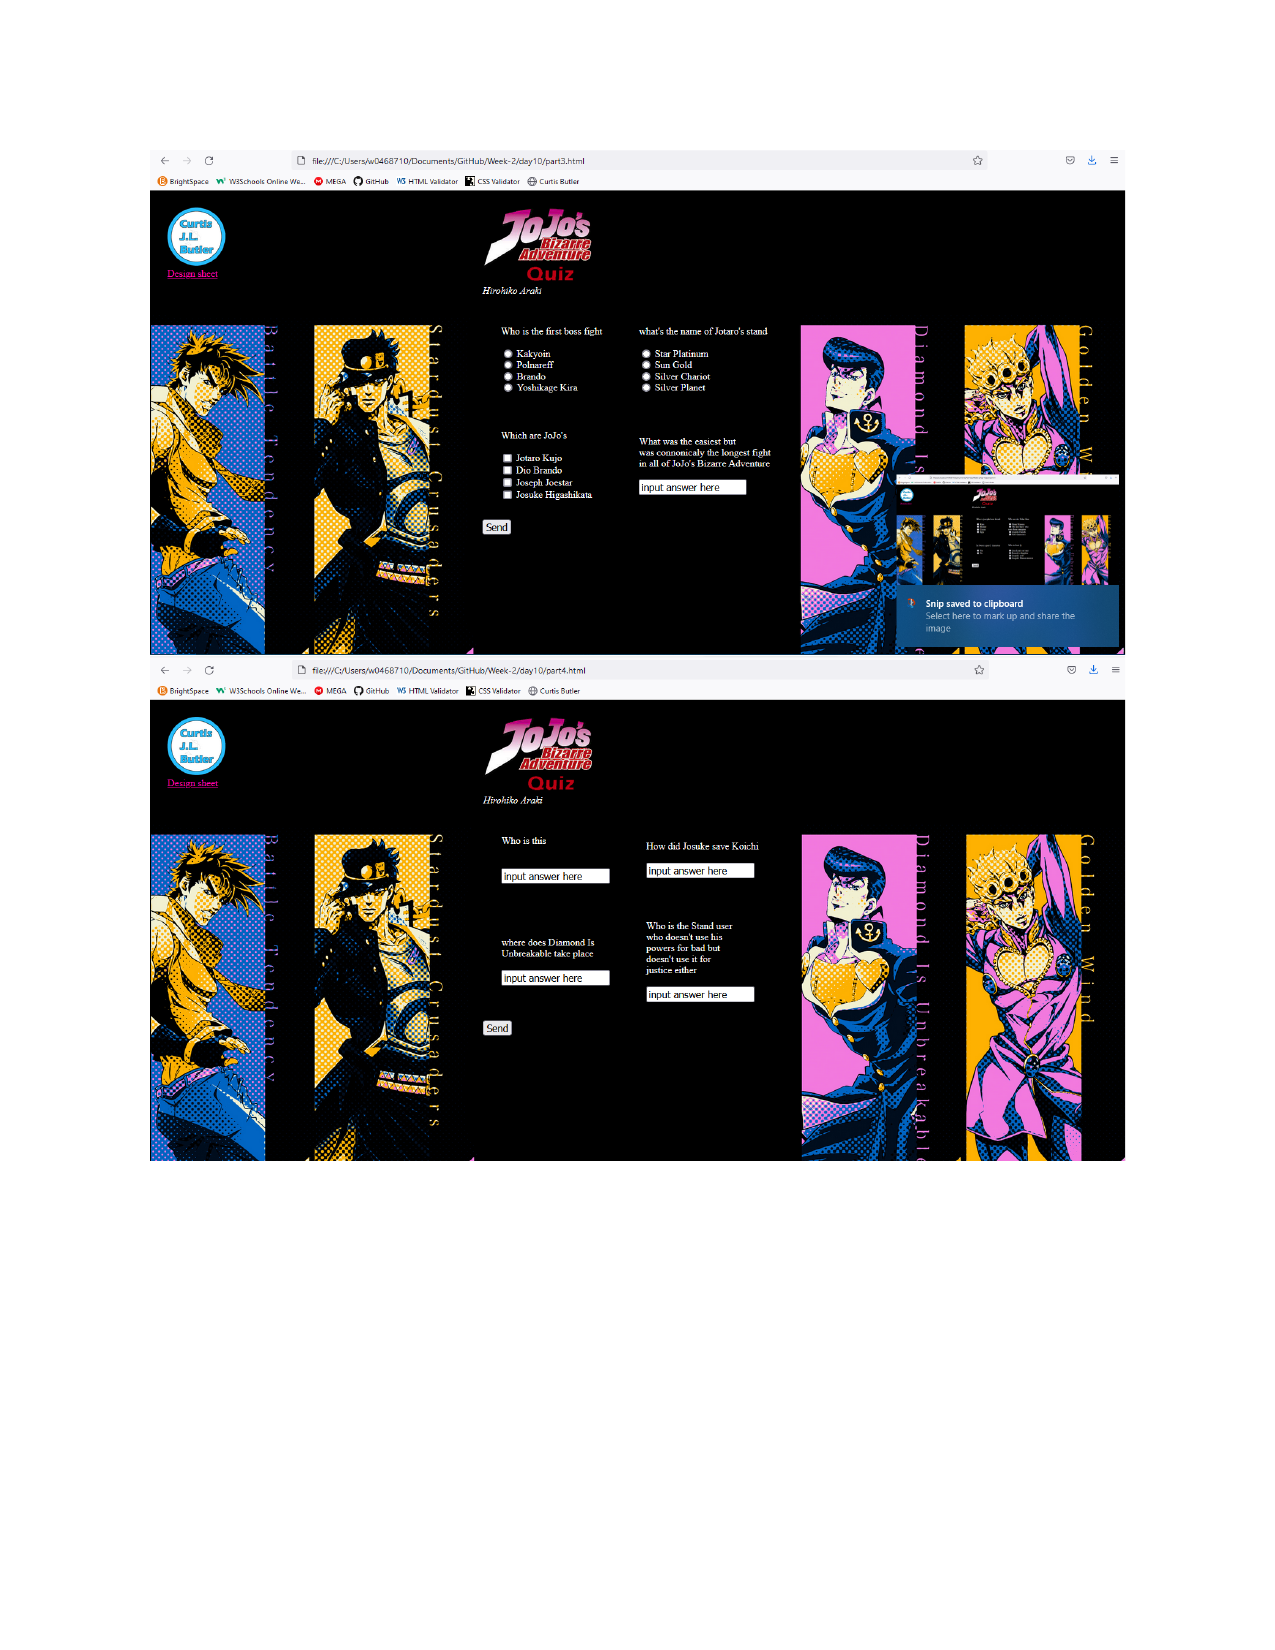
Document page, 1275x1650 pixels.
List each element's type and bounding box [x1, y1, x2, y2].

picture [150, 150, 1125, 655]
picture [150, 656, 1125, 1161]
